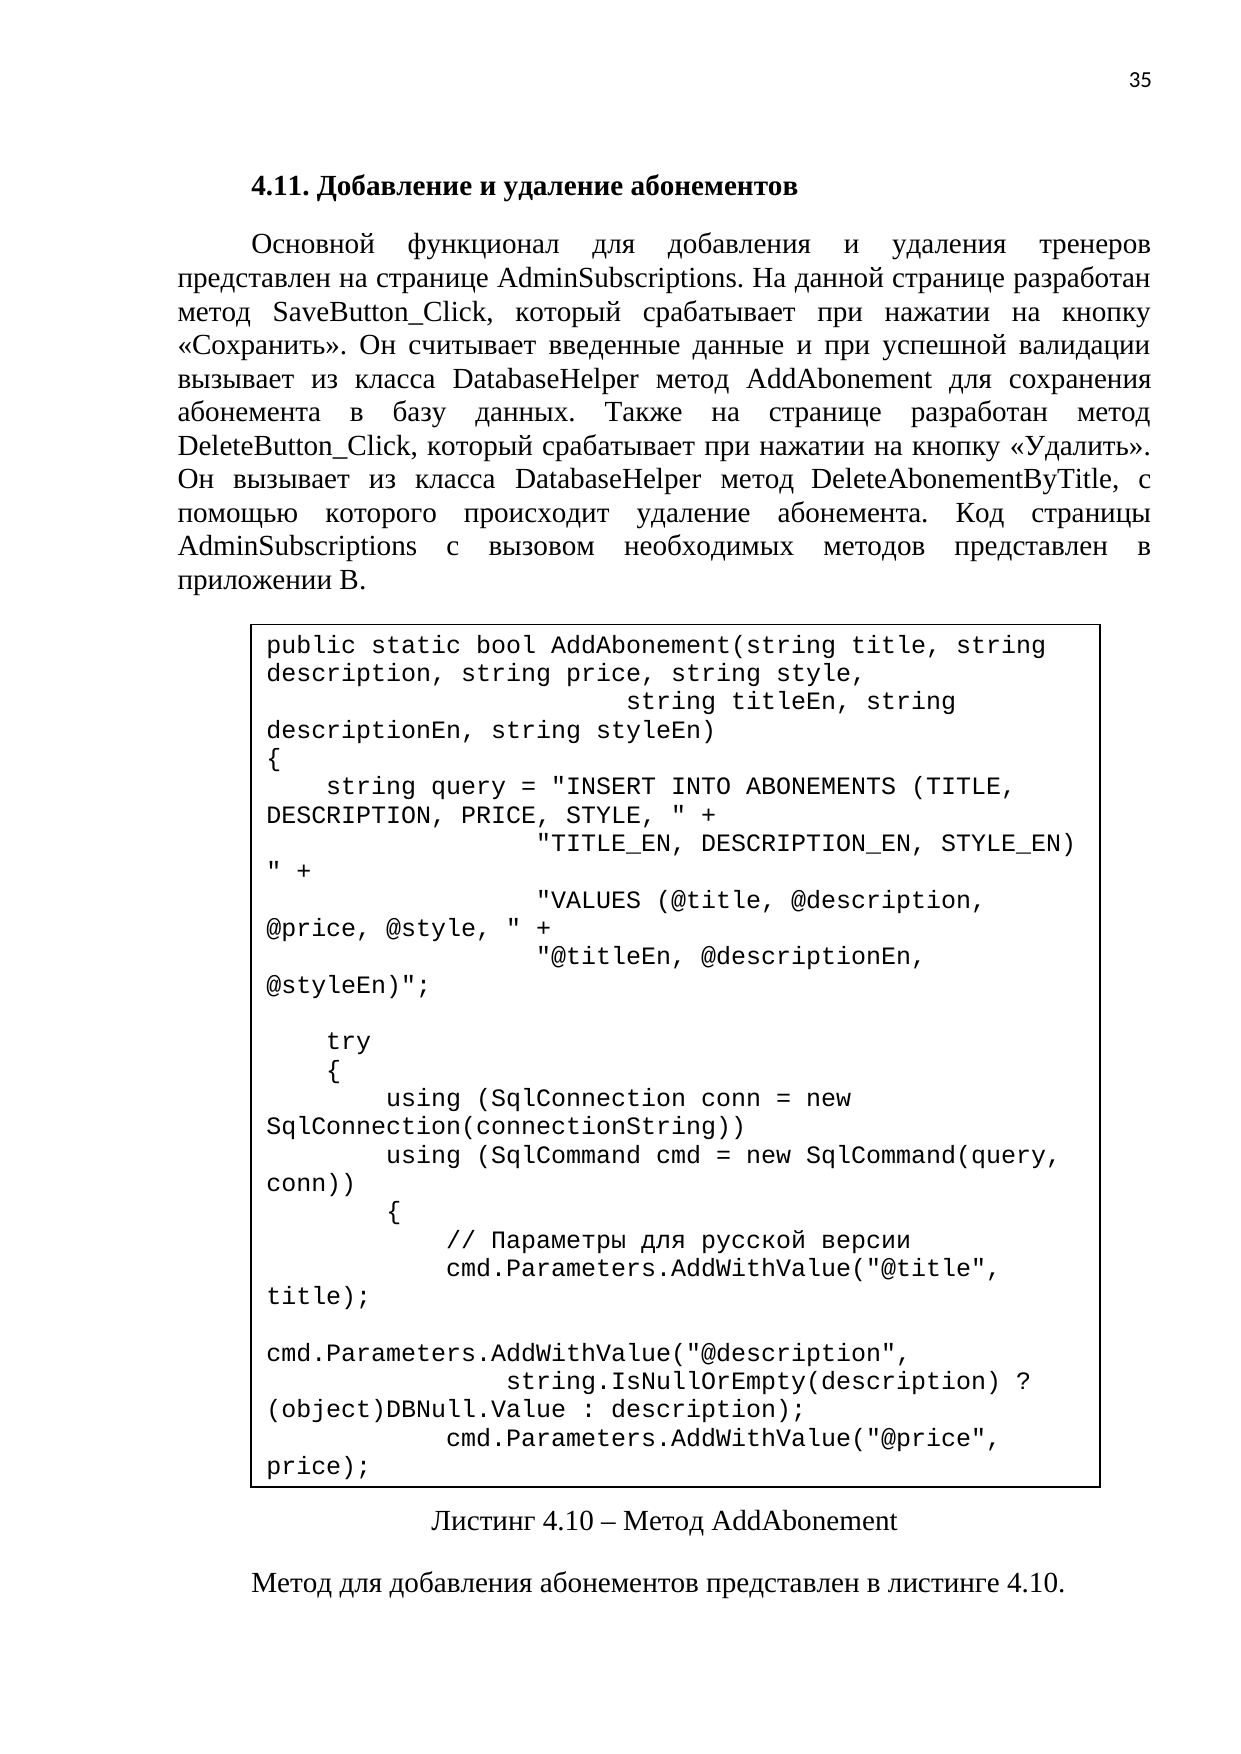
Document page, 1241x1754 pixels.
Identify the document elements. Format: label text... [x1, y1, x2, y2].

text Основной функционал для добавления и удаления тренеров представлен на странице AdminSubscriptions. На данной странице разработан метод SaveButton_Click, который срабатывает при нажатии на кнопку «Сохранить». Он считывает введенные данные и при успешной валидации вызывает из класса DatabaseHelper метод AddAbonement для сохранения абонемента в базу данных. Также на странице разработан метод DeleteButton_Click, который срабатывает при нажатии на кнопку «Удалить». Он вызывает из класса DatabaseHelper метод DeleteAbonementByTitle, с помощью которого происходит удаление абонемента. Код страницы AdminSubscriptions с вызовом необходимых методов представлен в приложении В. [177, 227, 1152, 596]
text Метод для добавления абонементов представлен в листинге 4.10. [177, 1566, 1152, 1599]
subtitle 4.11. Добавление и удаление абонементов [177, 168, 1152, 202]
text Листинг 4.10 – Метод AddAbonement [177, 1503, 1152, 1536]
